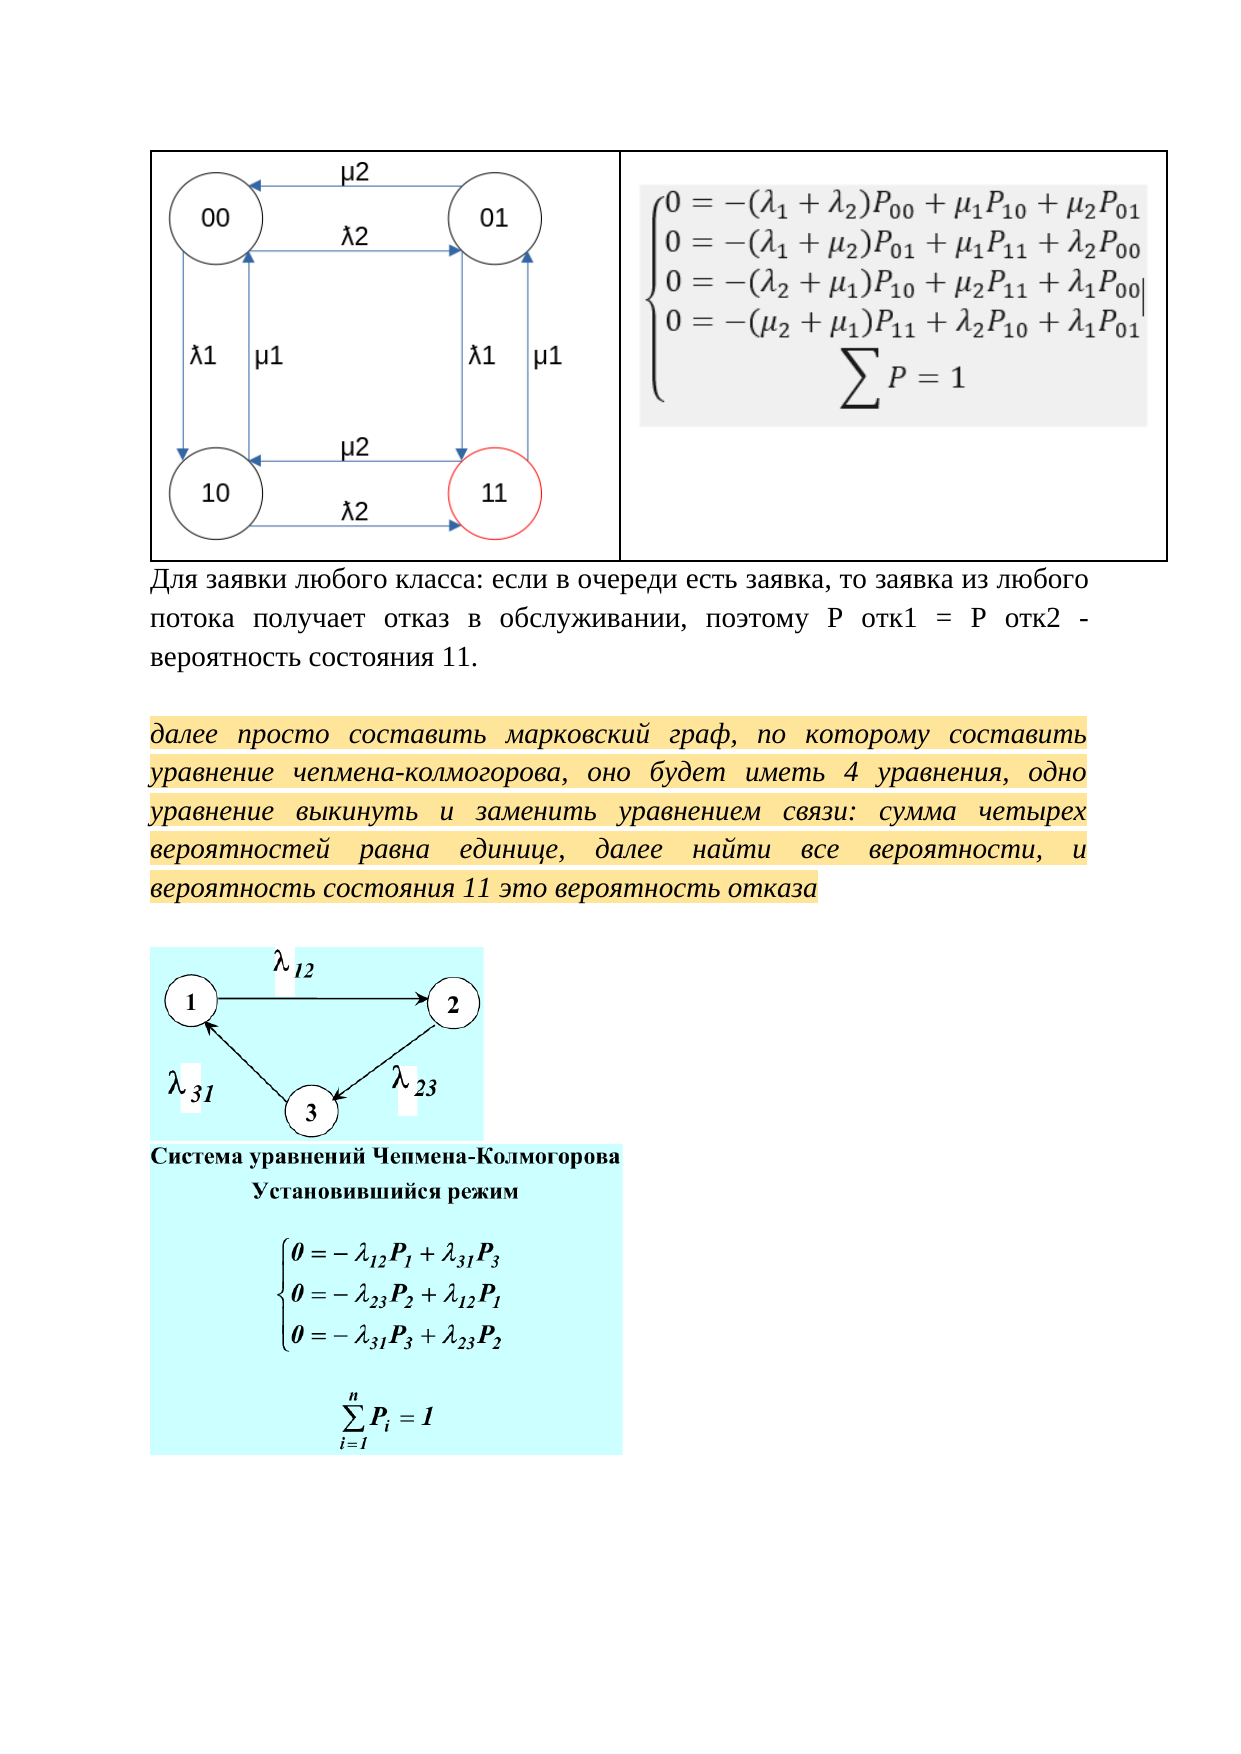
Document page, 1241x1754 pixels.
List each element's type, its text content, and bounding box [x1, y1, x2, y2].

text далее просто составить марковский граф, по которому составить уравнение чепмена-колмогорова, оно будет иметь 4 уравнения, одно уравнение выкинуть и заменить уравнением связи: сумма четырех вероятностей равна единице, далее найти все вероятности, и вероятность состояния 11 это вероятность отказа [150, 716, 1090, 903]
table_header [152, 152, 619, 559]
text Для заявки любого класса: если в очереди есть заявка, то заявка из любого потока получает отказ в обслуживании, поэтому P отк1 = P отк2 - вероятность состояния 11. [150, 562, 1090, 672]
picture [150, 947, 484, 1141]
table_header [621, 152, 1166, 559]
picture [150, 1144, 623, 1455]
picture [161, 162, 567, 546]
picture [630, 162, 1156, 430]
